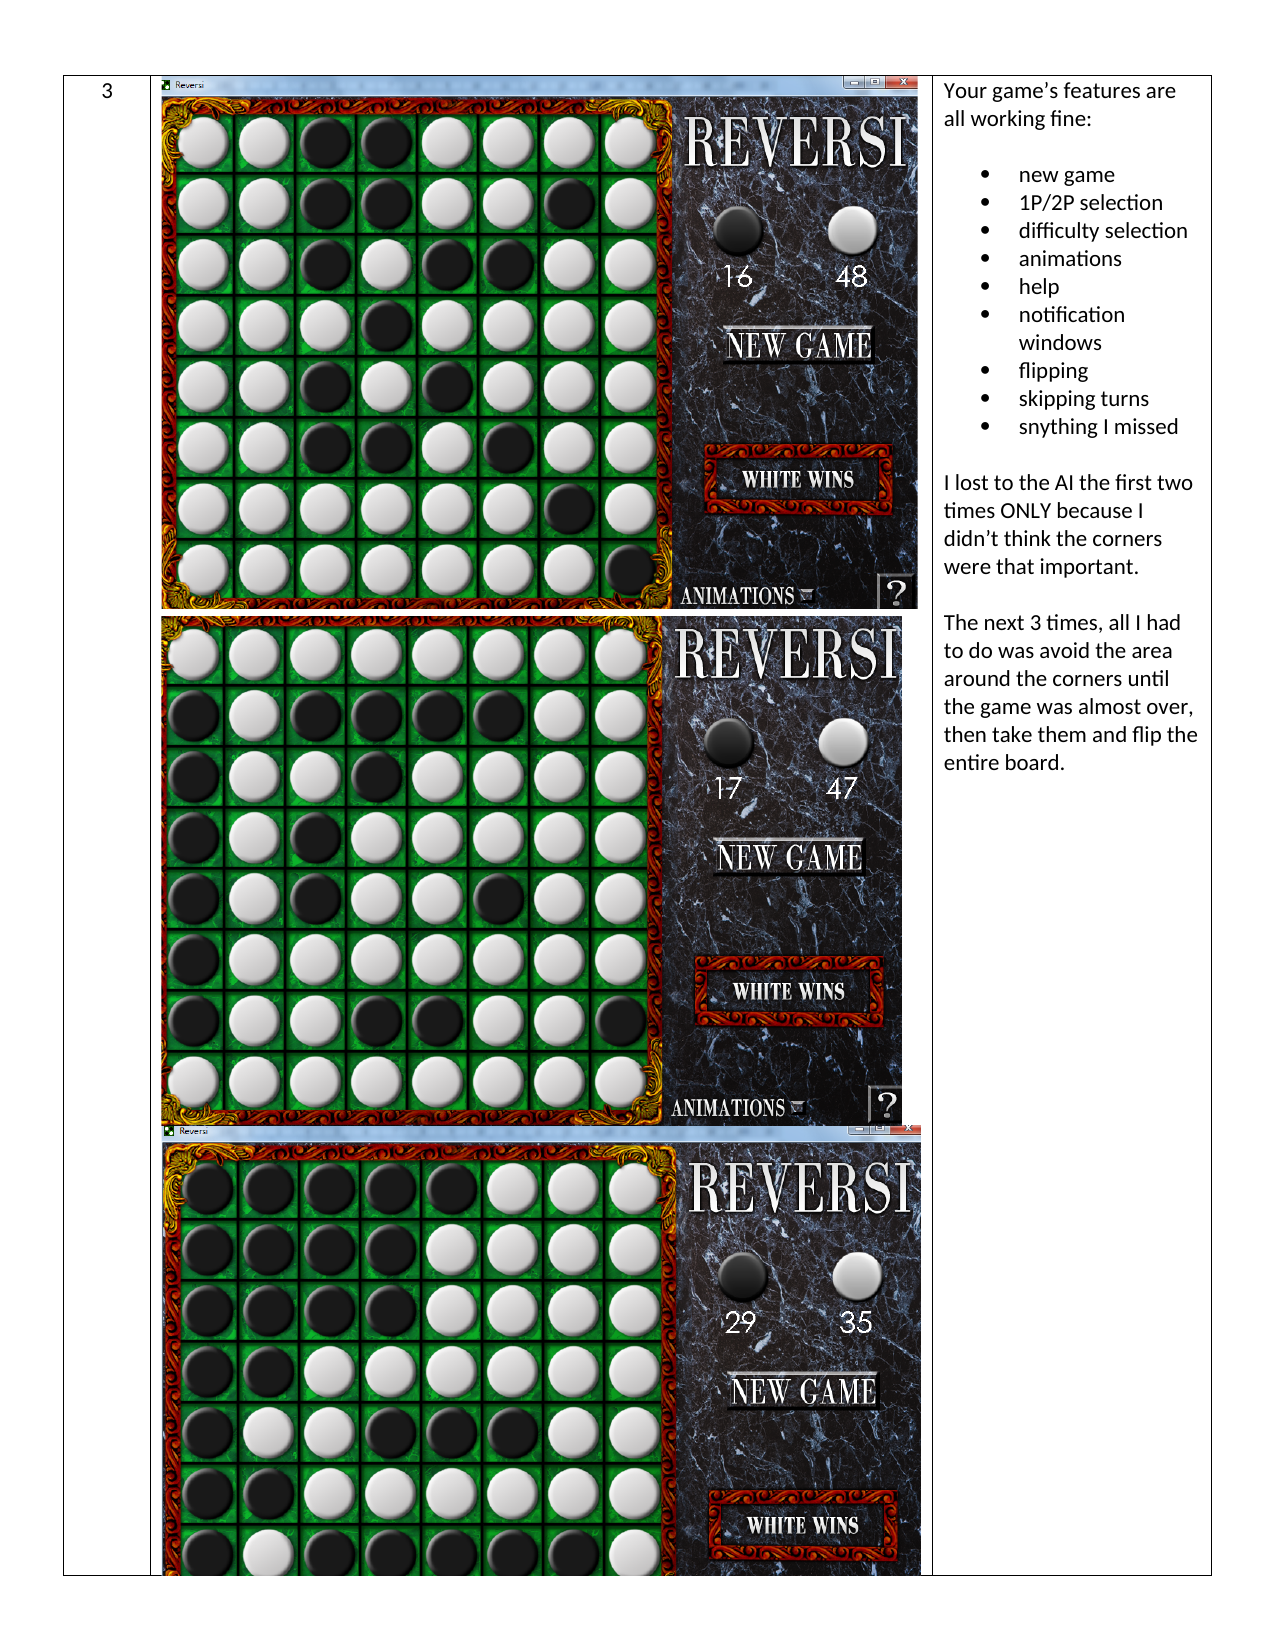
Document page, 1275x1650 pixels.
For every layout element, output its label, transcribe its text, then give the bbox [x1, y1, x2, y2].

table_cell [151, 76, 932, 1575]
table_cell 3 [64, 76, 150, 1575]
picture [161, 616, 921, 1576]
picture [161, 76, 918, 609]
table_cell Your game’s features are all working fine: new game 1P/2P selection difficulty selection animations help notification windows flipping skipping turns snything I missed I lost to the AI the first two times ONLY because I didn’t think the corners were that important. The next 3 times, all I had to do was avoid the area around the corners until the game was almost over, then take them and flip the entire board. [933, 76, 1211, 1575]
